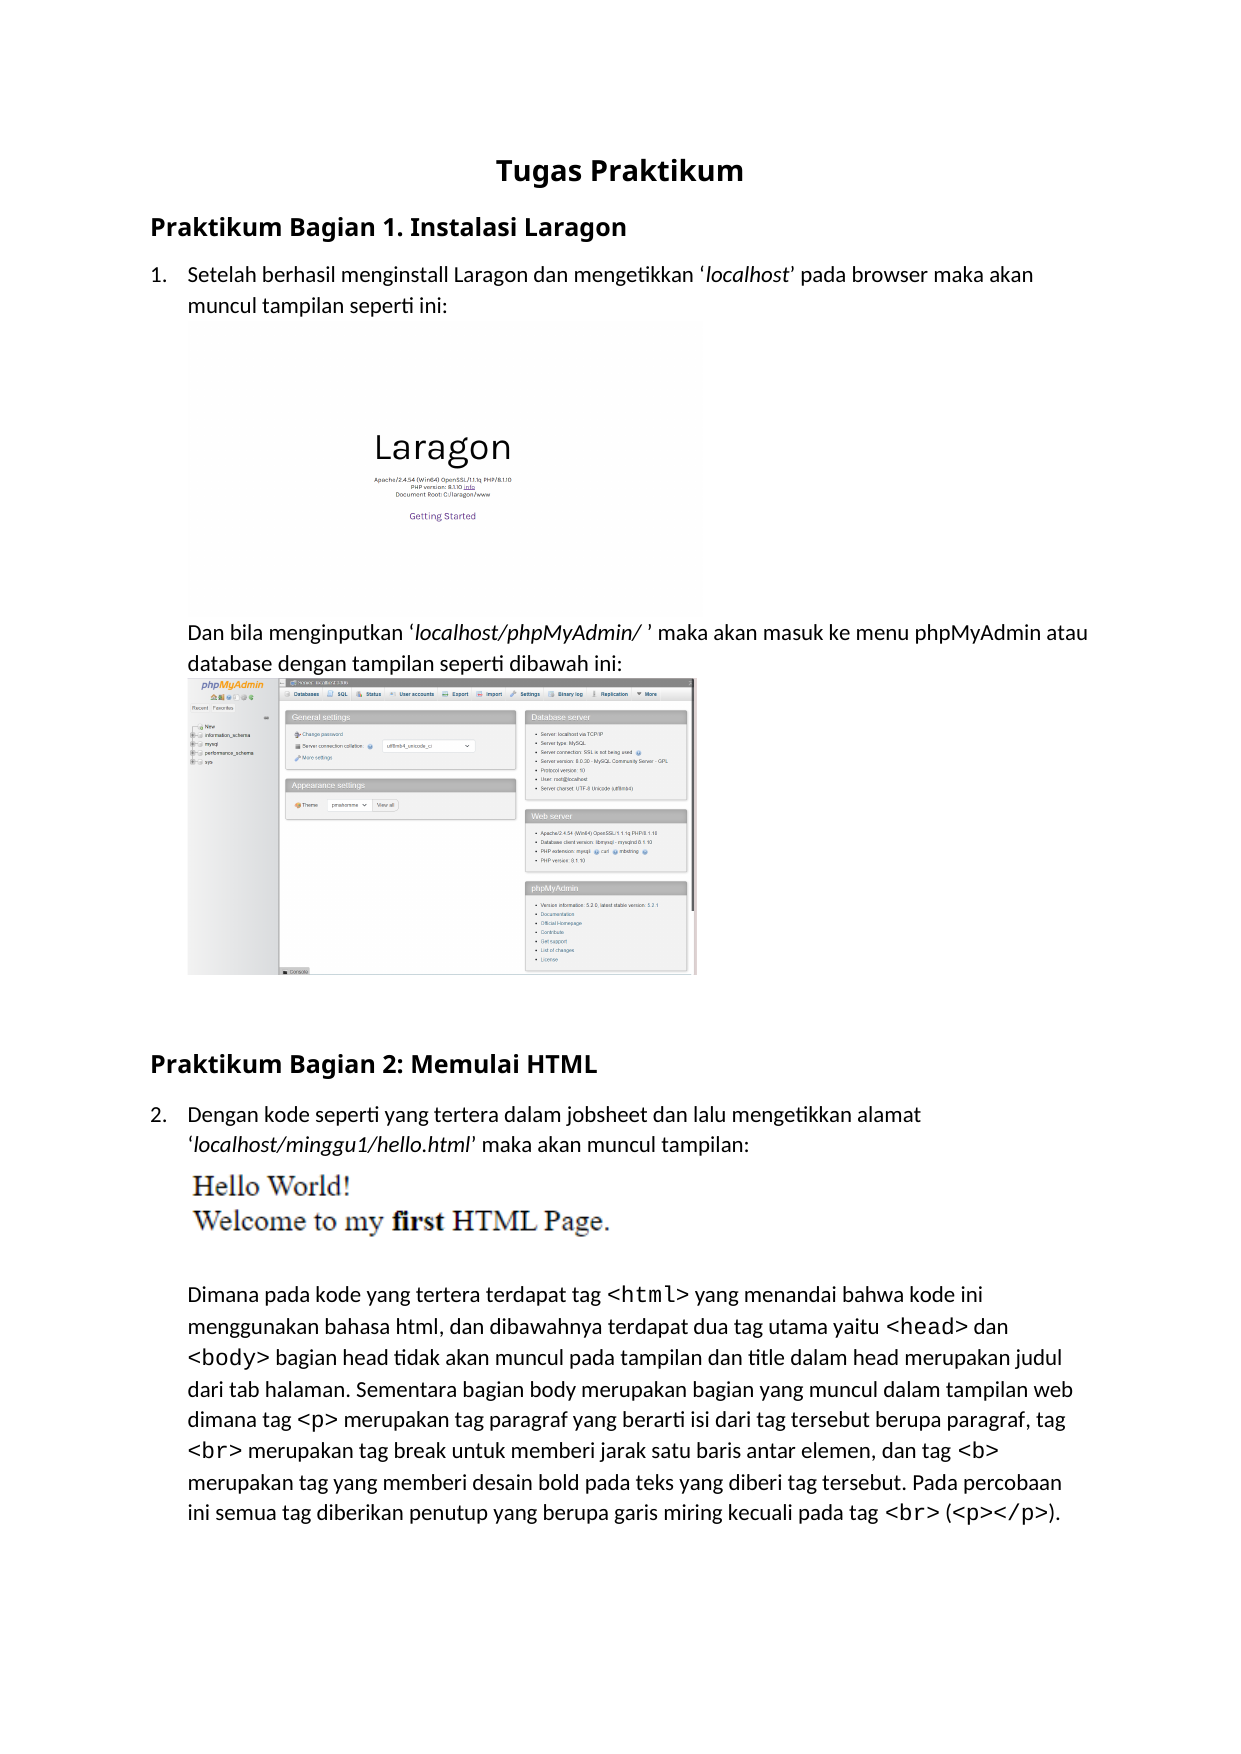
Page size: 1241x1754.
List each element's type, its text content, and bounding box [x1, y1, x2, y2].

picture [187, 678, 697, 975]
text Tugas Praktikum [150, 150, 1090, 190]
text Praktikum Bagian 1. Instalasi Laragon [150, 209, 1090, 243]
picture [187, 1160, 661, 1279]
picture [187, 321, 704, 617]
text Praktikum Bagian 2: Memulai HTML [150, 1046, 1090, 1081]
list Dengan kode seperti yang tertera dalam jobsheet dan lalu mengetikkan alamat ‘localhost/minggu1/hello.html’ maka akan muncul tampilan: Dimana pada kode yang tertera terdapat tag <html> yang menandai bahwa kode ini menggunakan bahasa html, dan dibawahnya terdapat dua tag utama yaitu <head> dan <body> bagian head tidak akan muncul pada tampilan dan title dalam head merupakan judul dari tab halaman. Sementara bagian body merupakan bagian yang muncul dalam tampilan web dimana tag <p> merupakan tag paragraf yang berarti isi dari tag tersebut berupa paragraf, tag <br> merupakan tag break untuk memberi jarak satu baris antar elemen, dan tag <b> merupakan tag yang memberi desain bold pada teks yang diberi tag tersebut. Pada percobaan ini semua tag diberikan penutup yang berupa garis miring kecuali pada tag <br> (<p></p>). [150, 1100, 1090, 1527]
